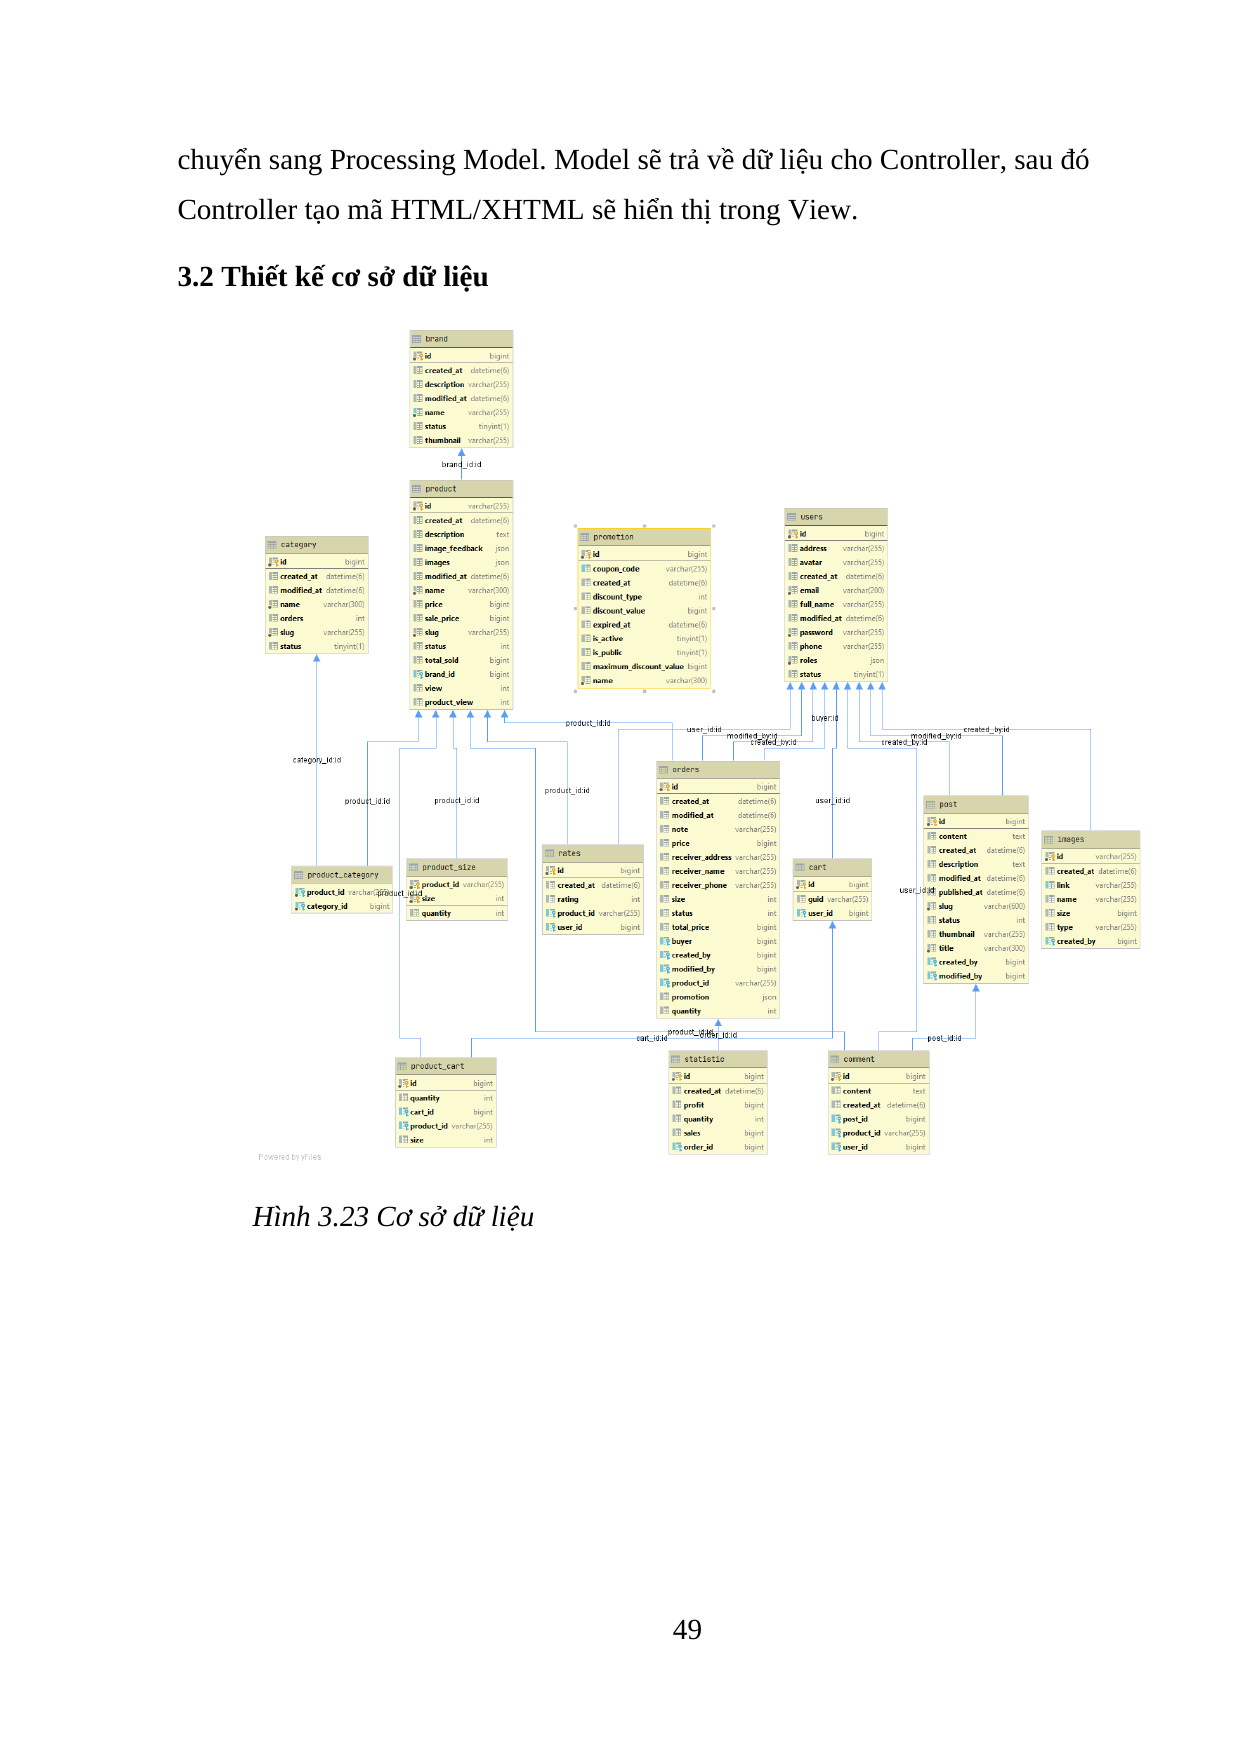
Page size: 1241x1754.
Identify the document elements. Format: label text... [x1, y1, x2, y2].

subtitle Thiết kế cơ sở dữ liệu [177, 259, 1122, 293]
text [177, 142, 1122, 226]
picture [252, 318, 1153, 1167]
